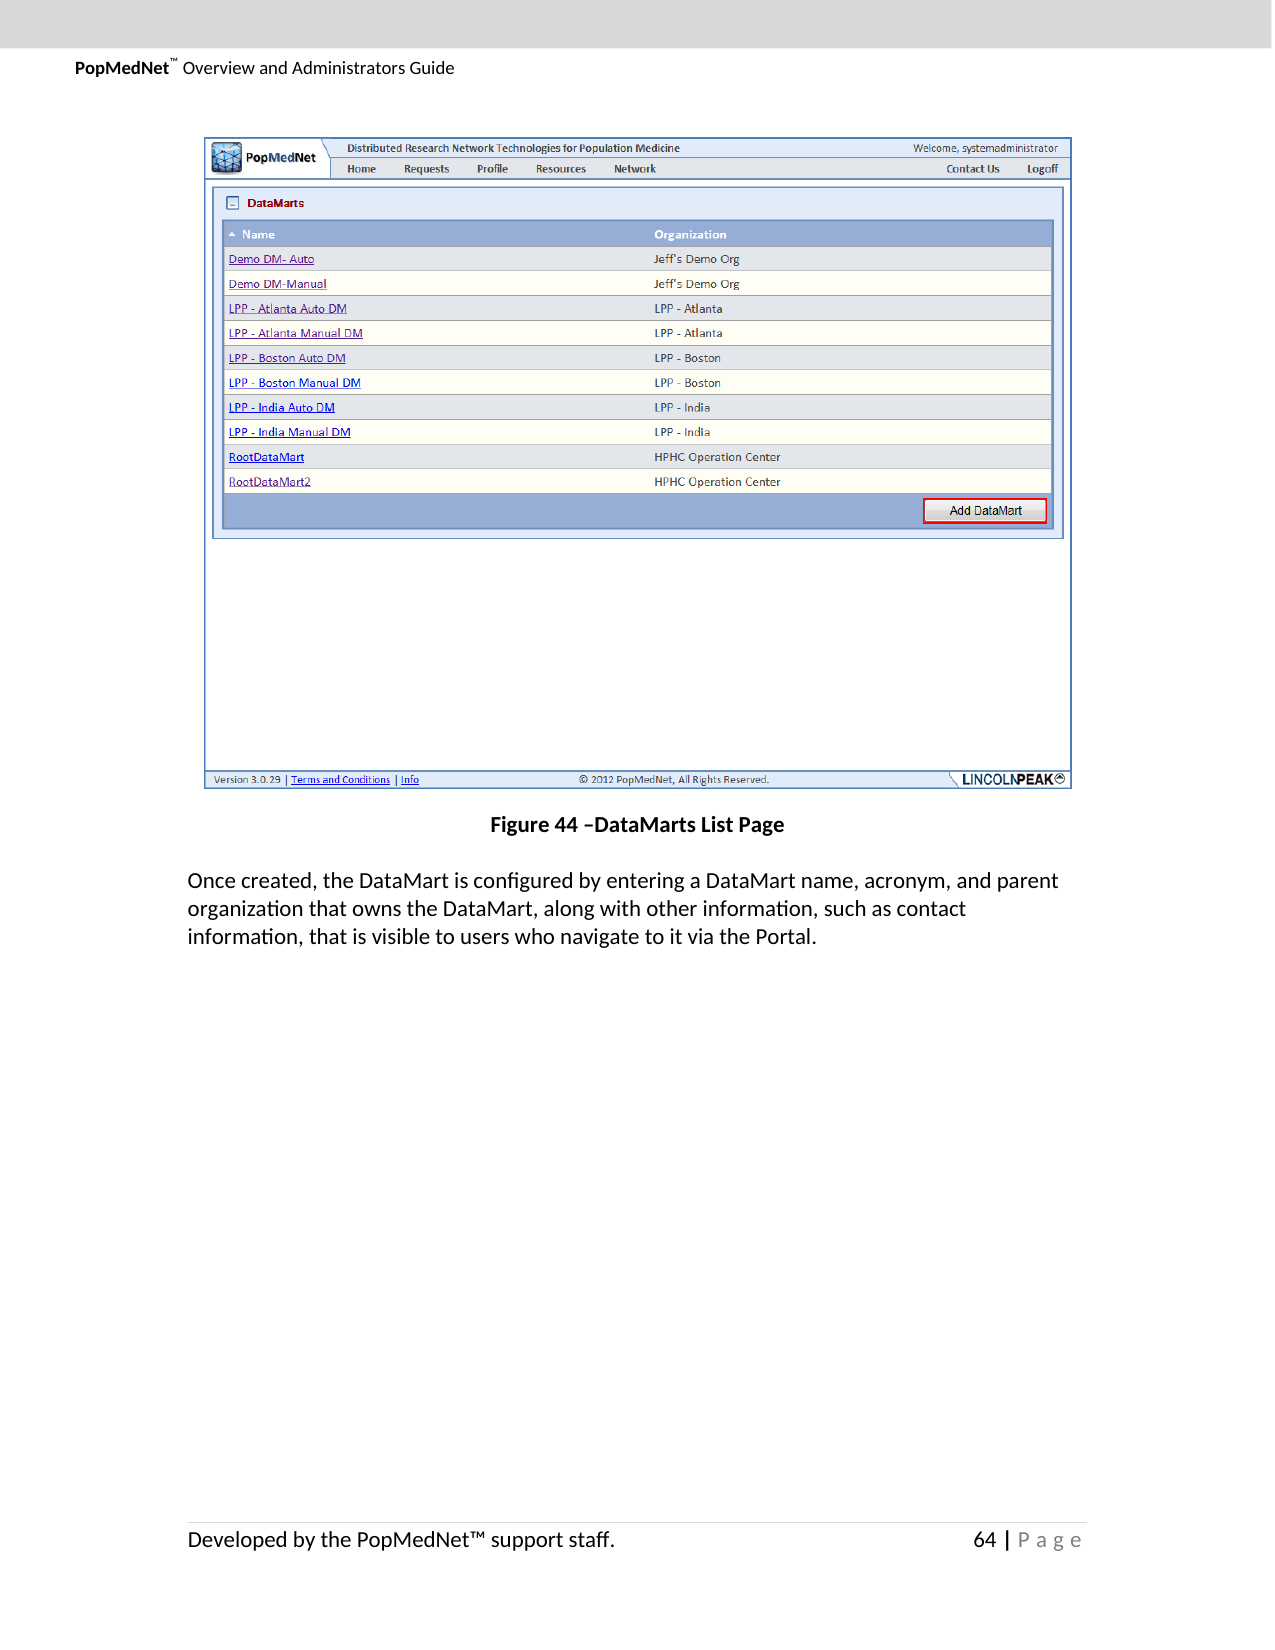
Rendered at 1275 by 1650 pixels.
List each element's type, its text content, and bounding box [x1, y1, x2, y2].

text Figure 44 –DataMarts List Page [187, 811, 1087, 838]
text Once created, the DataMart is configured by entering a DataMart name, acronym, and parent organization that owns the DataMart, along with other information, such as contact information, that is visible to users who navigate to it via the Portal. [187, 866, 1087, 950]
picture [187, 130, 1088, 811]
